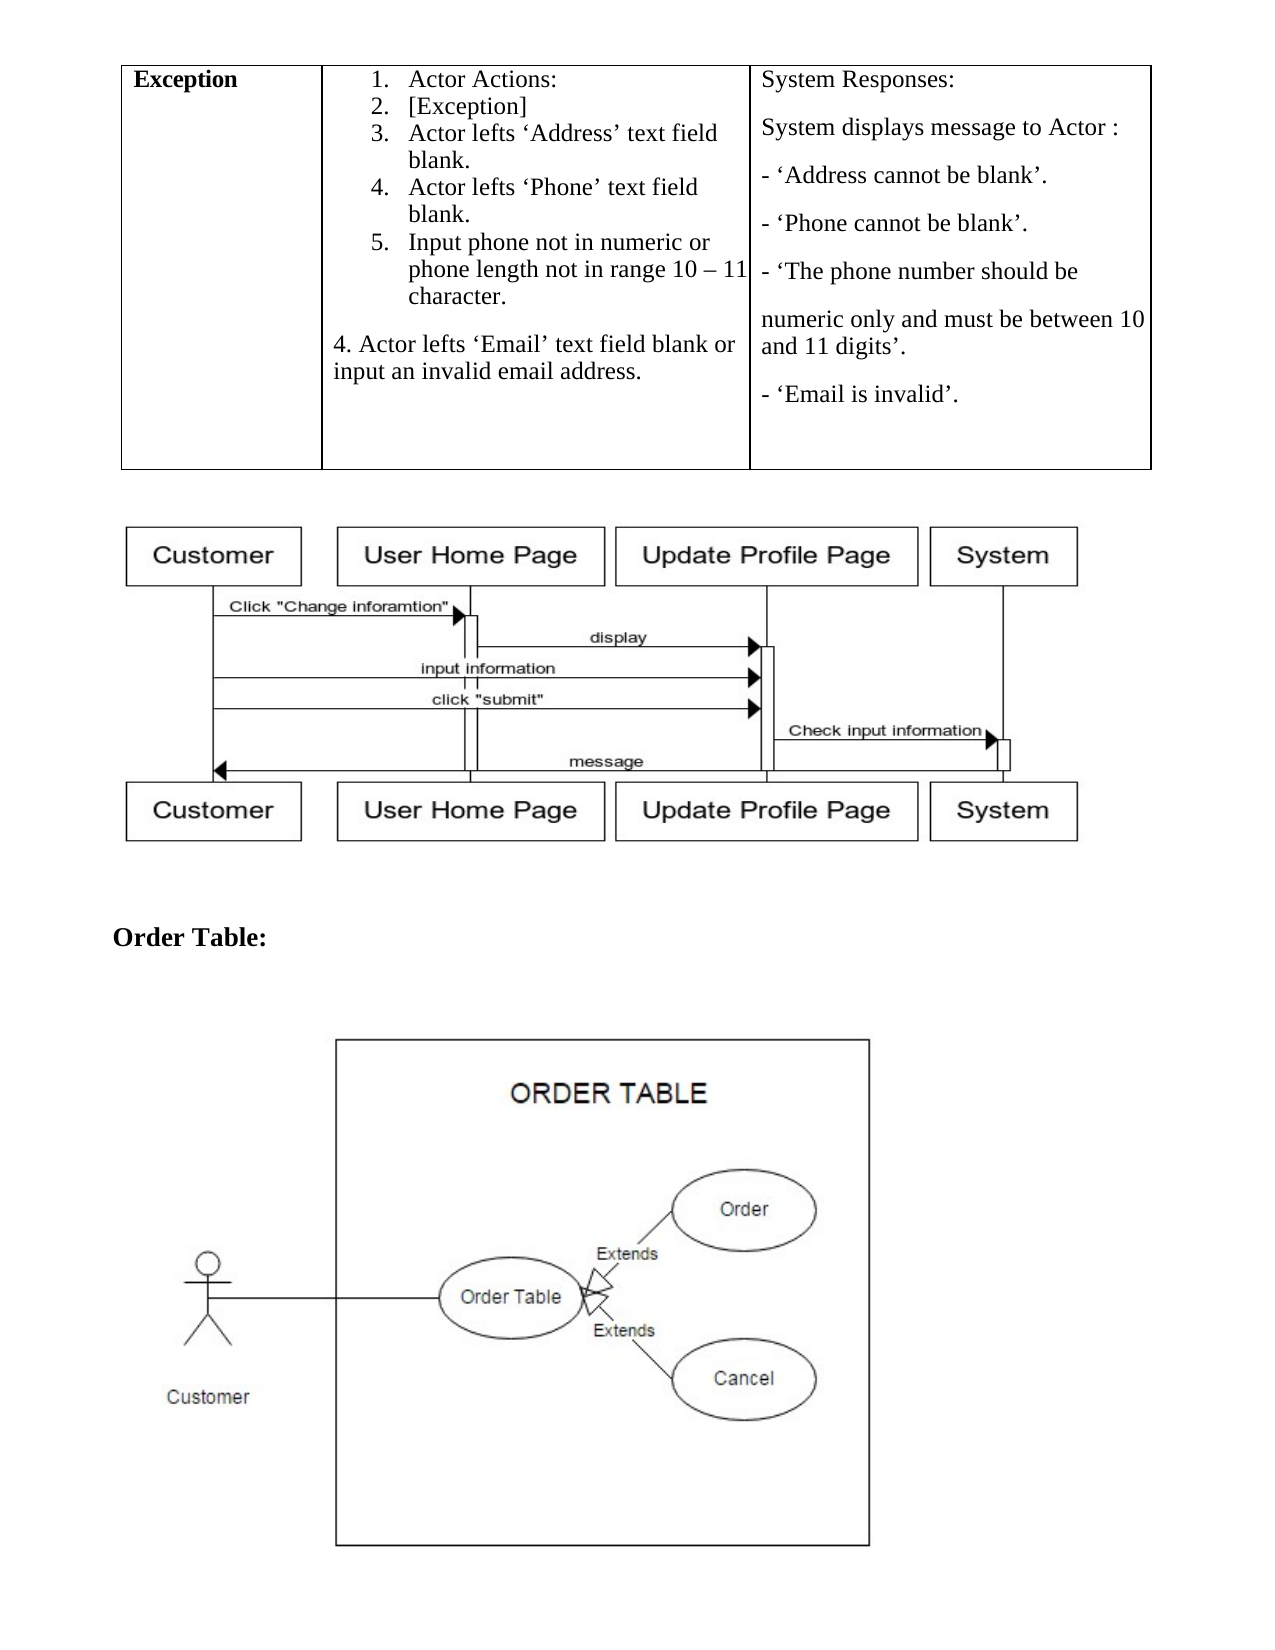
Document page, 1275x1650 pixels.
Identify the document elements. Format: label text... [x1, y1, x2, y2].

picture [112, 1008, 925, 1606]
table_cell Exception [122, 66, 321, 469]
picture [112, 521, 1088, 846]
table_cell System Responses: System displays message to Actor : - ‘Address cannot be blank’. - ‘Phone cannot be blank’. - ‘The phone number should be numeric only and must be between 10 and 11 digits’. - ‘Email is invalid’. [751, 66, 1150, 469]
table_cell Actor Actions: [Exception] Actor lefts ‘Address’ text field blank. Actor lefts ‘Phone’ text field blank. Input phone not in numeric or phone length not in range 10 – 11 character. 4. Actor lefts ‘Email’ text field blank or input an invalid email address. [323, 66, 749, 469]
subtitle Order Table: [112, 921, 1248, 952]
